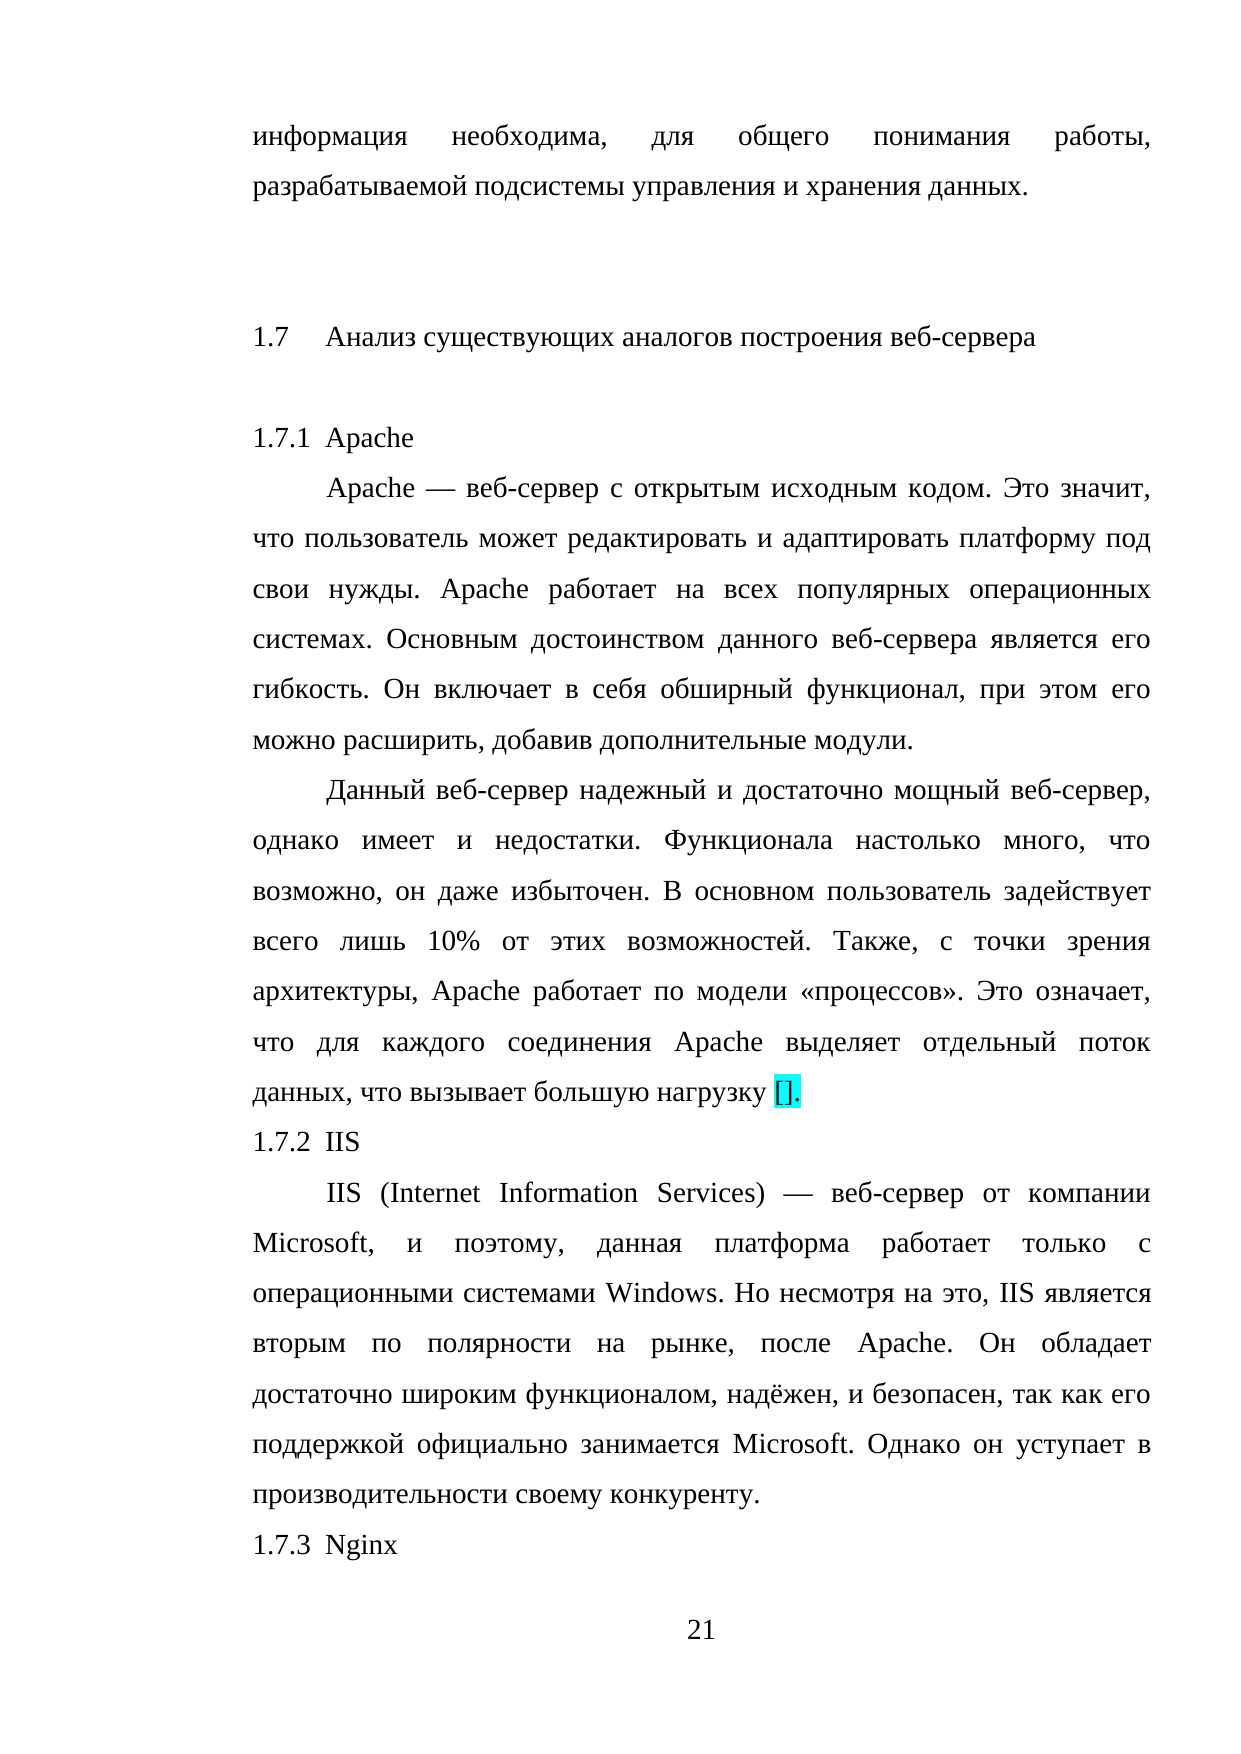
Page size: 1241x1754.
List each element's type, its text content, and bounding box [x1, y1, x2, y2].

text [252, 118, 1152, 202]
text Apache [177, 420, 1152, 453]
text Анализ существующих аналогов построения веб-сервера [192, 319, 1146, 353]
text IIS (Internet Information Services) — веб-сервер от компании Microsoft, и поэтому, данная платформа работает только с операционными системами Windows. Но несмотря на это, IIS является вторым по полярности на рынке, после Apache. Он обладает достаточно широким функционалом, надёжен, и безопасен, так как его поддержкой официально занимается Microsoft. Однако он уступает в производительности своему конкуренту. [252, 1175, 1152, 1510]
text Nginx [177, 1527, 1152, 1560]
text IIS [177, 1124, 1152, 1158]
text Apache — веб-сервер с открытым исходным кодом. Это значит, что пользователь может редактировать и адаптировать платформу под свои нужды. Apache работает на всех популярных операционных системах. Основным достоинством данного веб-сервера является его гибкость. Он включает в себя обширный функционал, при этом его можно расширить, добавив дополнительные модули. [252, 470, 1152, 755]
text Данный веб-сервер надежный и достаточно мощный веб-сервер, однако имеет и недостатки. Функционала настолько много, что возможно, он даже избыточен. В основном пользователь задействует всего лишь 10% от этих возможностей. Также, с точки зрения архитектуры, Арache работает по модели «процессов». Это означает, что для каждого соединения Аpасhe выделяет отдельный поток данных, что вызывает большую нагрузку []. [252, 772, 1152, 1108]
